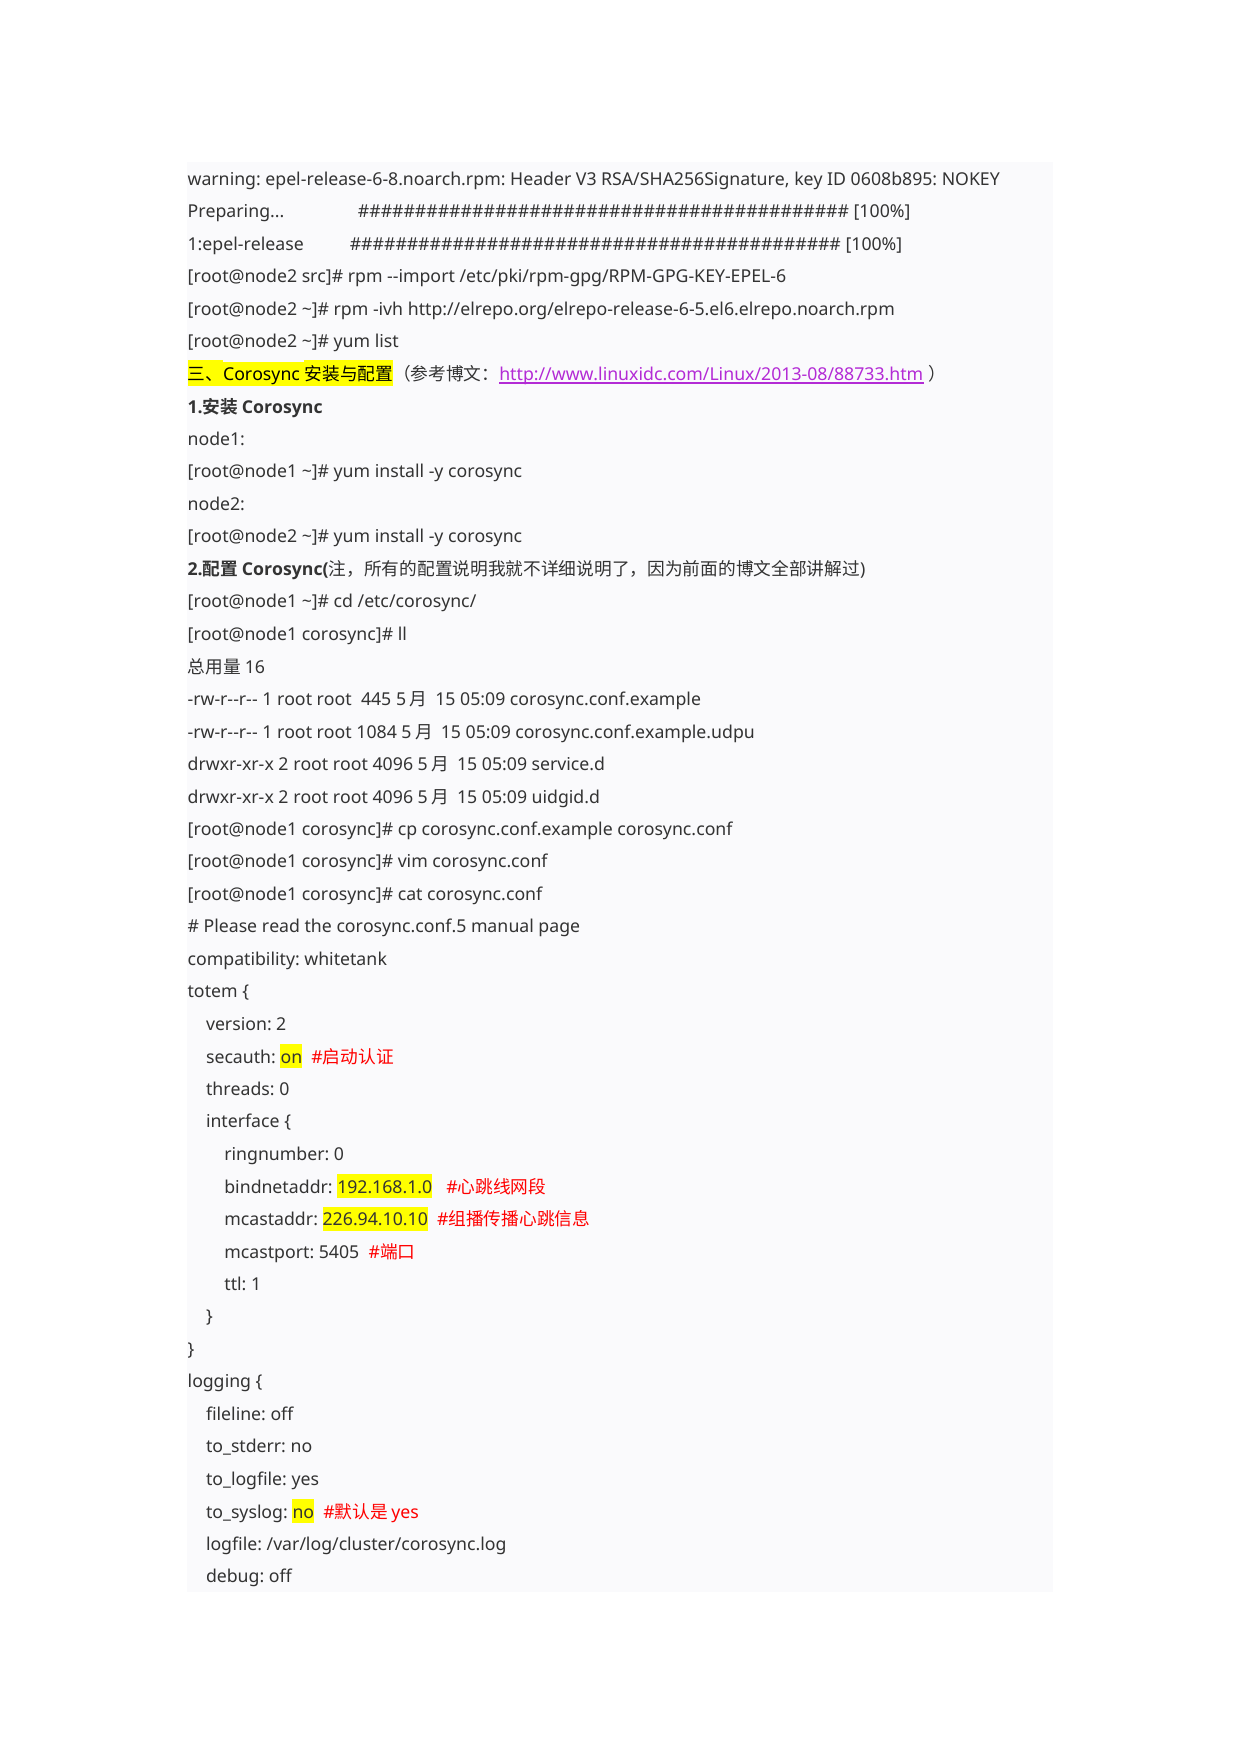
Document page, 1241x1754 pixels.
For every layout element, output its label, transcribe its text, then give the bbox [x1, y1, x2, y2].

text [187, 162, 1053, 357]
text 三、Corosync 安装与配置（参考博文：http://www.linuxidc.com/Linux/2013-08/88733.htm ） 1.安装Corosync node1: [root@node1 ~]# yum install -y corosync [187, 357, 1053, 487]
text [187, 552, 1053, 1592]
text node2: [root@node2 ~]# yum install -y corosync [187, 487, 1053, 552]
